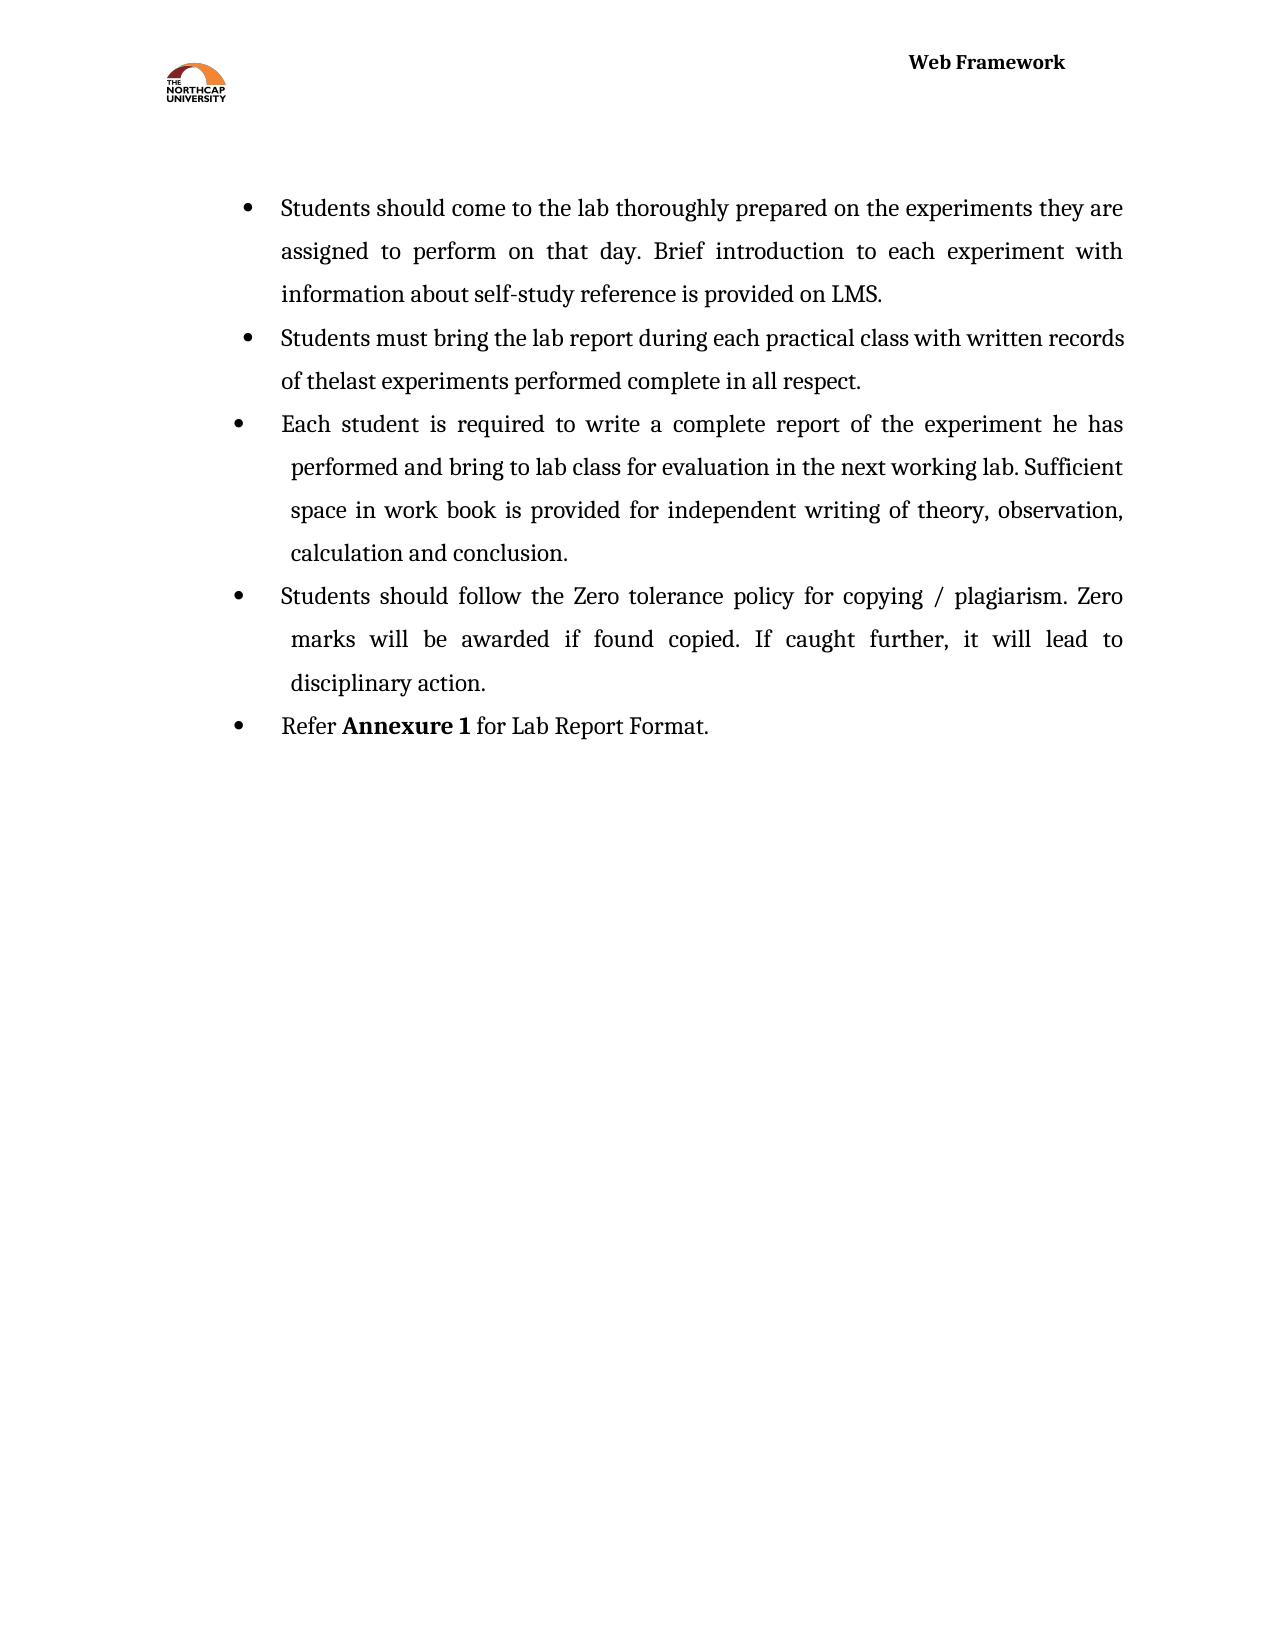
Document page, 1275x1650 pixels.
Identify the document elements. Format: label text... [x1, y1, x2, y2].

list Students must bring the lab report during each practical class with written records of thelast experiments performed complete in all respect. [244, 323, 1125, 395]
list Students should come to the lab thoroughly prepared on the experiments they are assigned to perform on that day. Brief introduction to each experiment with information about self-study reference is provided on LMS. [244, 194, 1125, 309]
picture [161, 47, 232, 118]
list Students should follow the Zero tolerance policy for copying / plagiarism. Zero marks will be awarded if found copied. If caught further, it will lead to disciplinary action. [234, 582, 1125, 697]
list Refer Annexure 1 for Lab Report Format. [234, 712, 1125, 740]
list Each student is required to write a complete report of the experiment he has performed and bring to lab class for evaluation in the next working lab. Sufficient space in work book is provided for independent writing of theory, observation, calculation and conclusion. [234, 410, 1125, 568]
